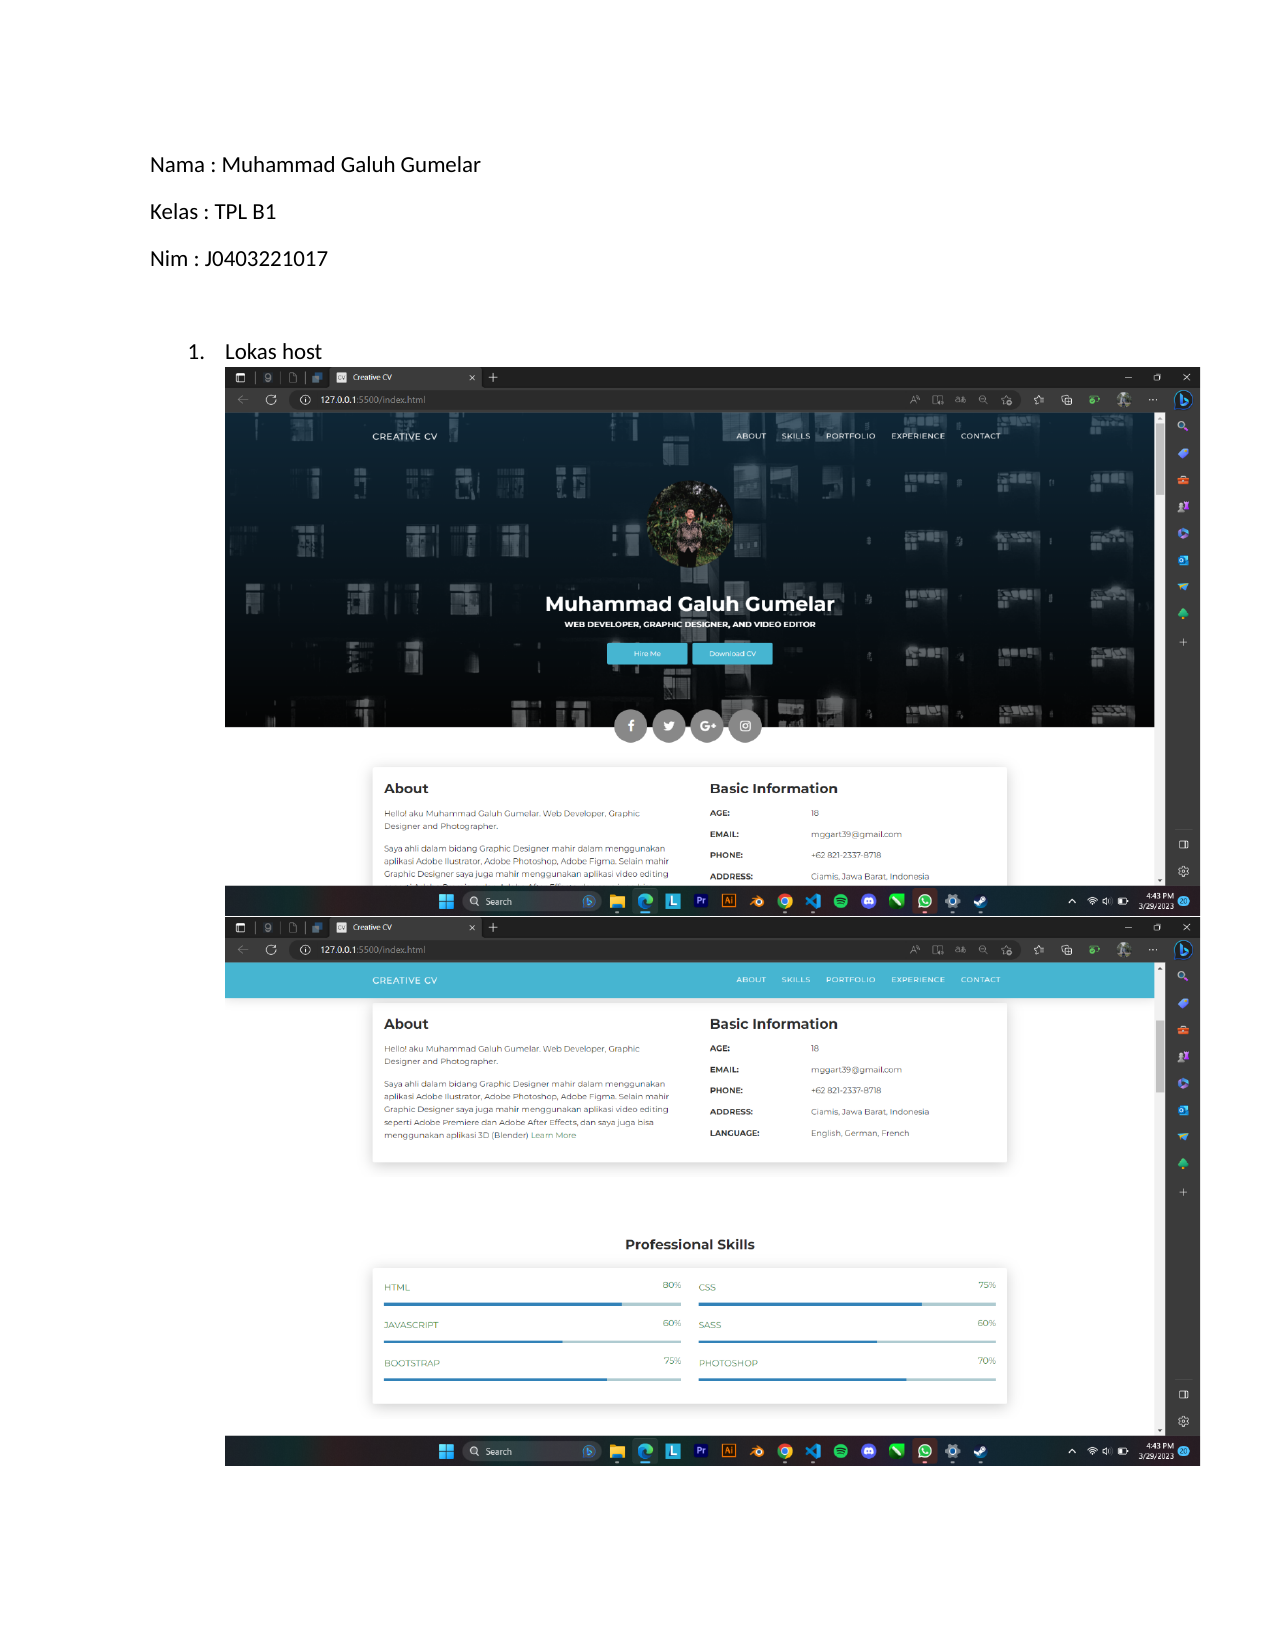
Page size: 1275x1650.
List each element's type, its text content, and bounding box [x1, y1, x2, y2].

picture [225, 917, 1200, 1466]
picture [225, 367, 1200, 916]
text Kelas : TPL B1 [150, 197, 1125, 225]
text Nama : Muhammad Galuh Gumelar [150, 150, 1125, 178]
text Nim : J0403221017 [150, 244, 1125, 272]
list Lokas host [187, 337, 1125, 366]
